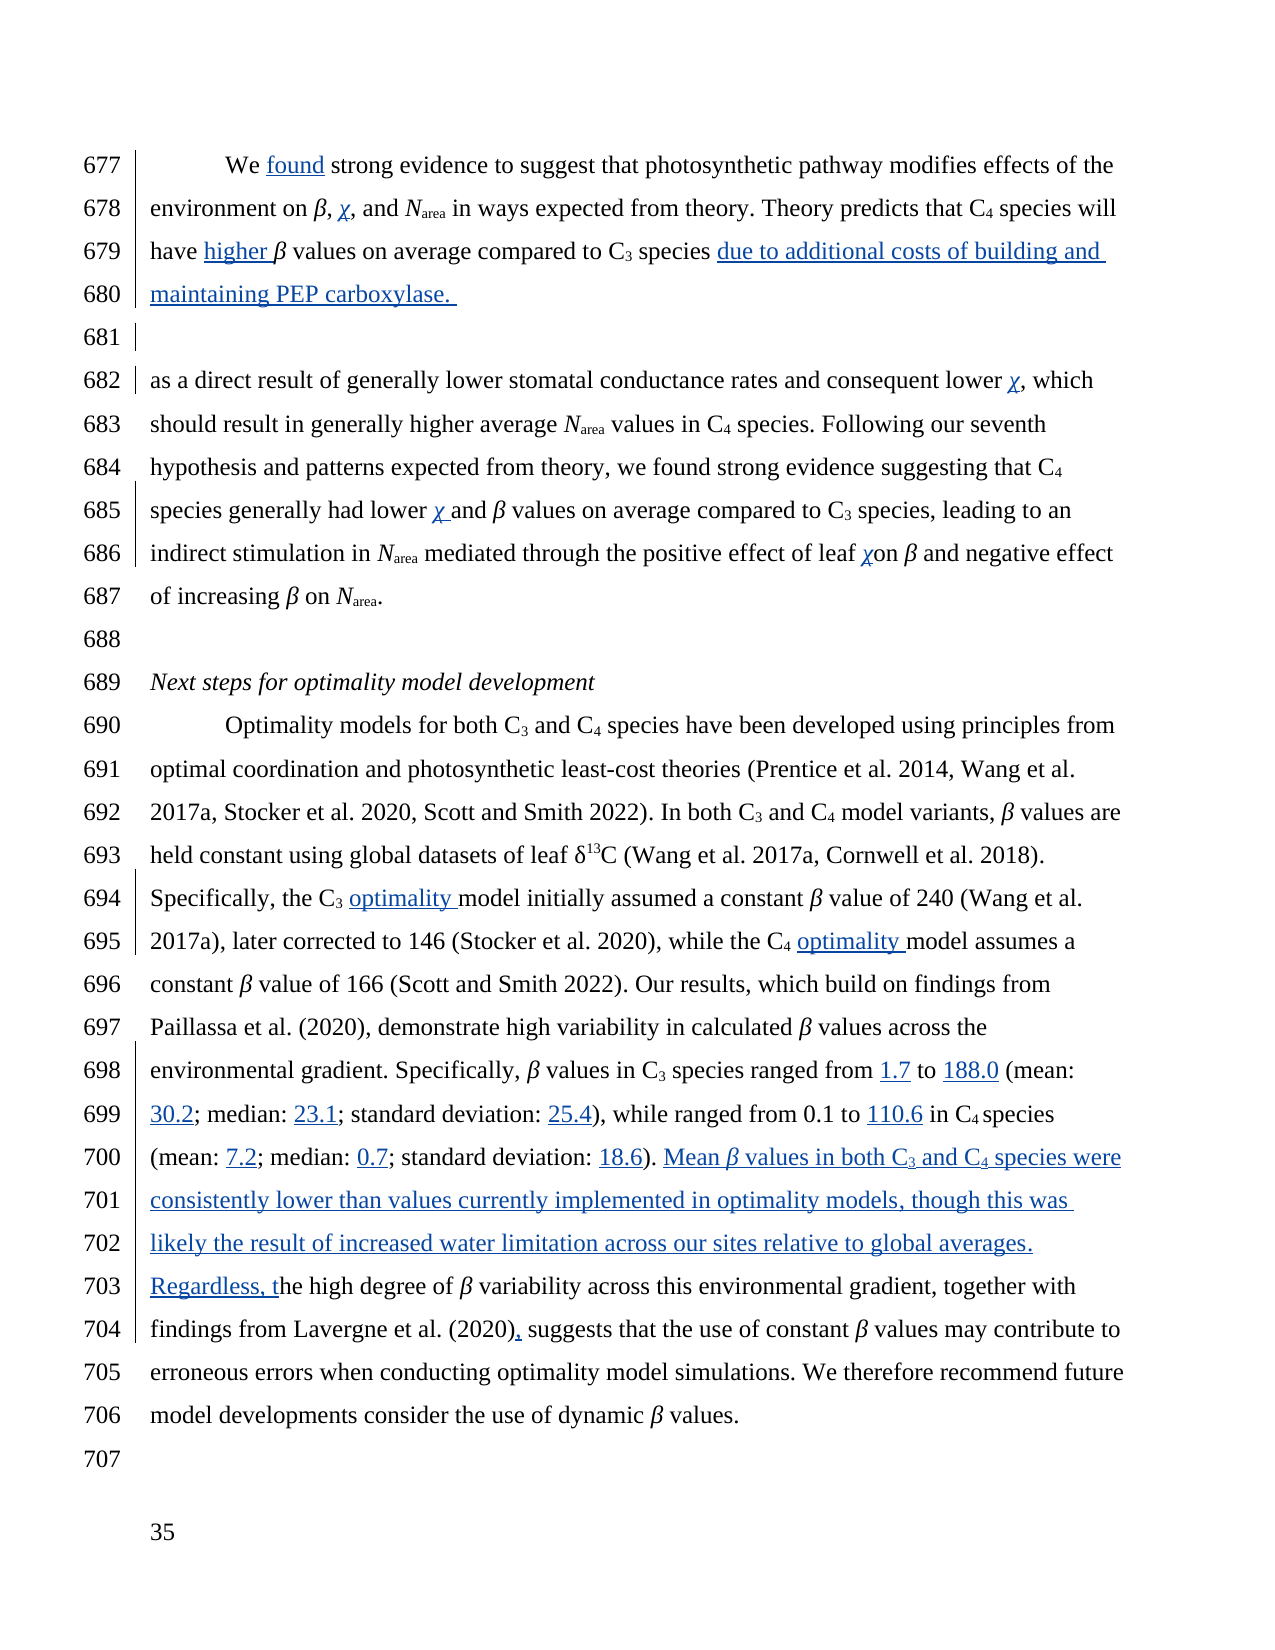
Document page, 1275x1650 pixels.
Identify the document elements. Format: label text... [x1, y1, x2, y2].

text Optimality models for both C3 and C4 species have been developed using principles from optimal coordination and photosynthetic least-cost theories (Prentice et al. 2014, Wang et al. 2017a, Stocker et al. 2020, Scott and Smith 2022). In both C3 and C4 model variants, β values are held constant using global datasets of leaf δ13C (Wang et al. 2017a, Cornwell et al. 2018). Specifically, the C3 model initially assumed a constant β value of 240 (Wang et al. 2017a), later corrected to 146 (Stocker et al. 2020), while the C4 model assumes a constant β value of 166 (Scott and Smith 2022). Our results, which build on findings from Paillassa et al. (2020), demonstrate high variability in calculated β values across the environmental gradient. Specifically, β values in C3 species ranged from to (mean: ; median: ; standard deviation: ), while ranged from 0.1 to in C4 species (mean: ; median: ; standard deviation: ). he high degree of β variability across this environmental gradient, together with findings from Lavergne et al. (2020) suggests that the use of constant β values may contribute to erroneous errors when conducting optimality model simulations. We therefore recommend future model developments consider the use of dynamic β values. [150, 711, 1125, 1429]
text Next steps for optimality model development [150, 667, 1125, 696]
text We strong evidence to suggest that photosynthetic pathway modifies effects of the environment on β, , and Narea in ways expected from theory. Theory predicts that C4 species will have β values on average compared to C3 species [150, 150, 1125, 308]
text as a direct result of generally lower stomatal conductance rates and consequent lower , which should result in generally higher average Narea values in C4 species. Following our seventh hypothesis and patterns expected from theory, we found strong evidence suggesting that C4 species generally had lower and β values on average compared to C3 species, leading to an indirect stimulation in Narea mediated through the positive effect of leaf on β and negative effect of increasing β on Narea. [150, 366, 1125, 610]
